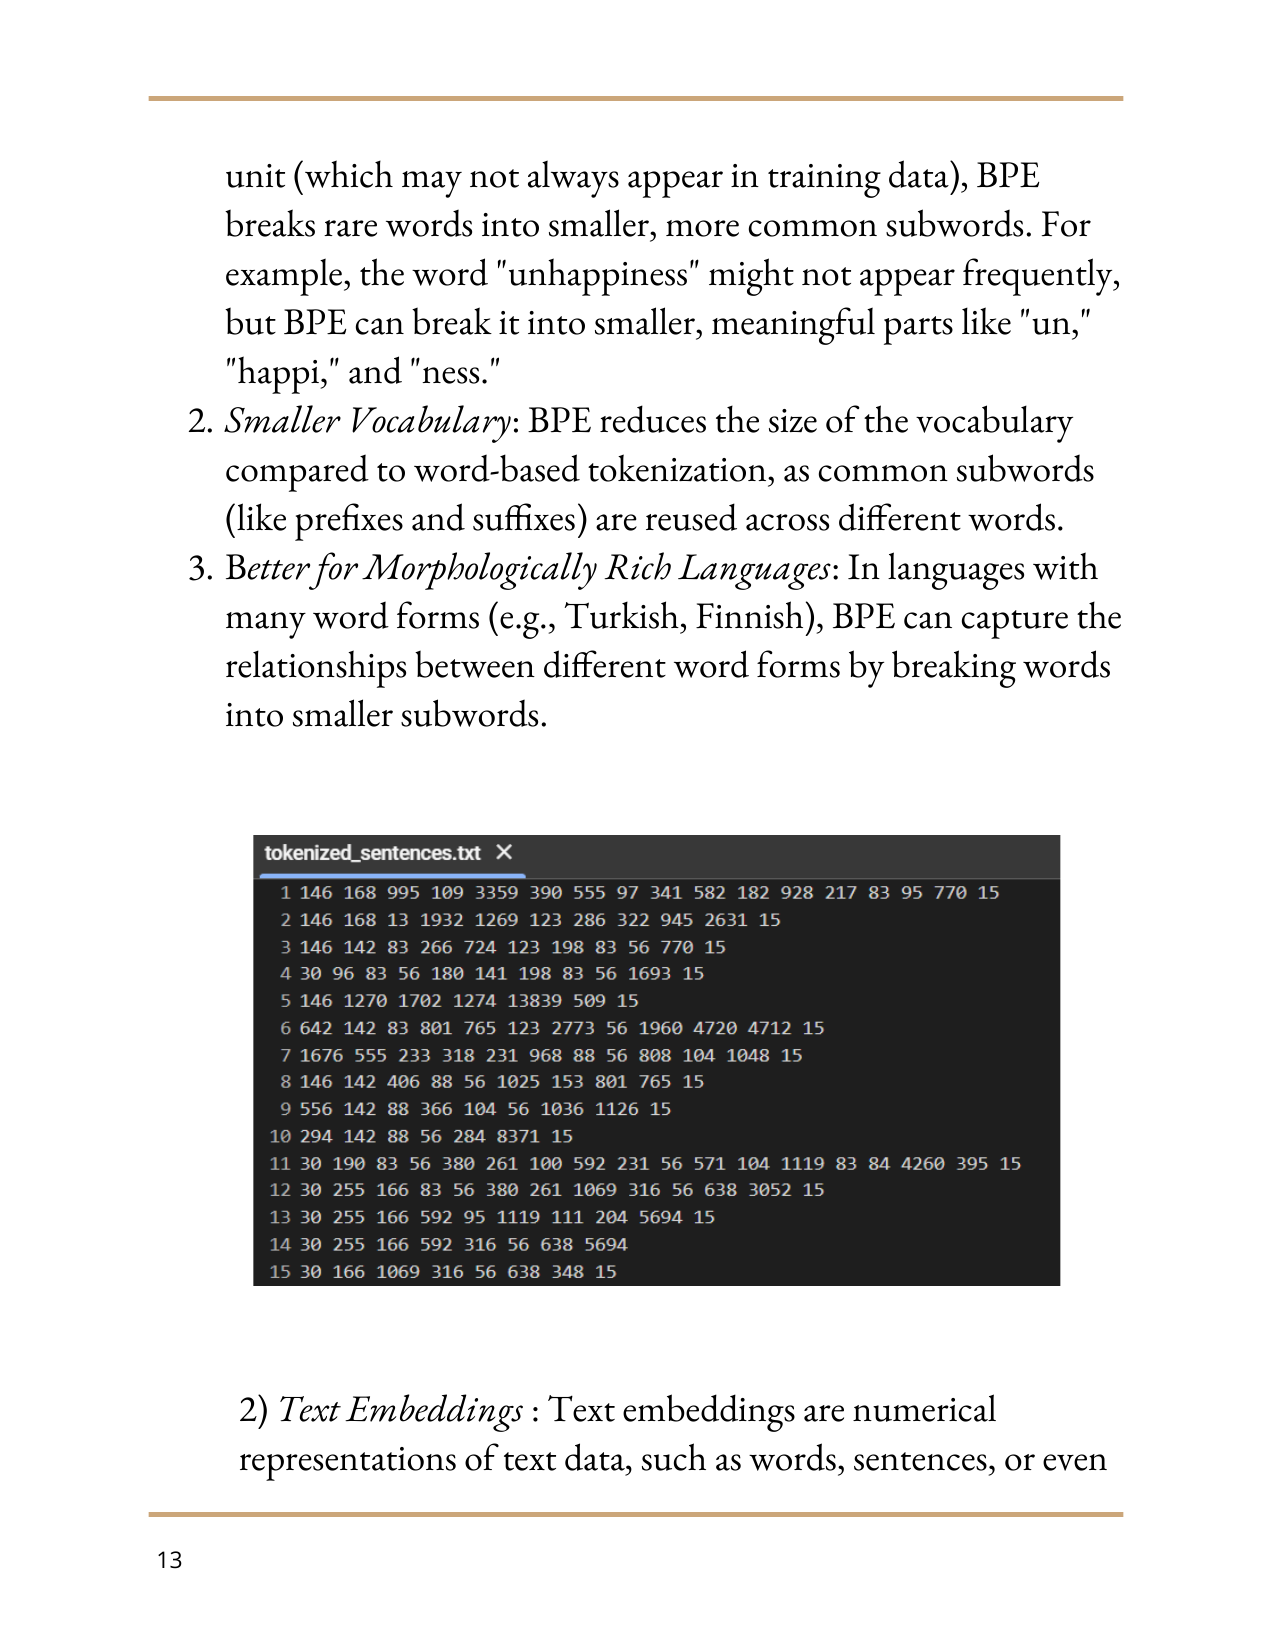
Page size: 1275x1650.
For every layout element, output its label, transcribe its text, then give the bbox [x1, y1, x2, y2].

picture [148, 96, 1124, 101]
picture [148, 1512, 1124, 1517]
list Better for Morphologically Rich Languages: In languages with many word forms (e.g., Turkish, Finnish), BPE can capture the relationships between different word forms by breaking words into smaller subwords. [187, 542, 1125, 737]
picture [253, 835, 1061, 1286]
list Smaller Vocabulary: BPE reduces the size of the vocabulary compared to word-based tokenization, as common subwords (like prefixes and suffixes) are reused across different words. [187, 395, 1125, 542]
